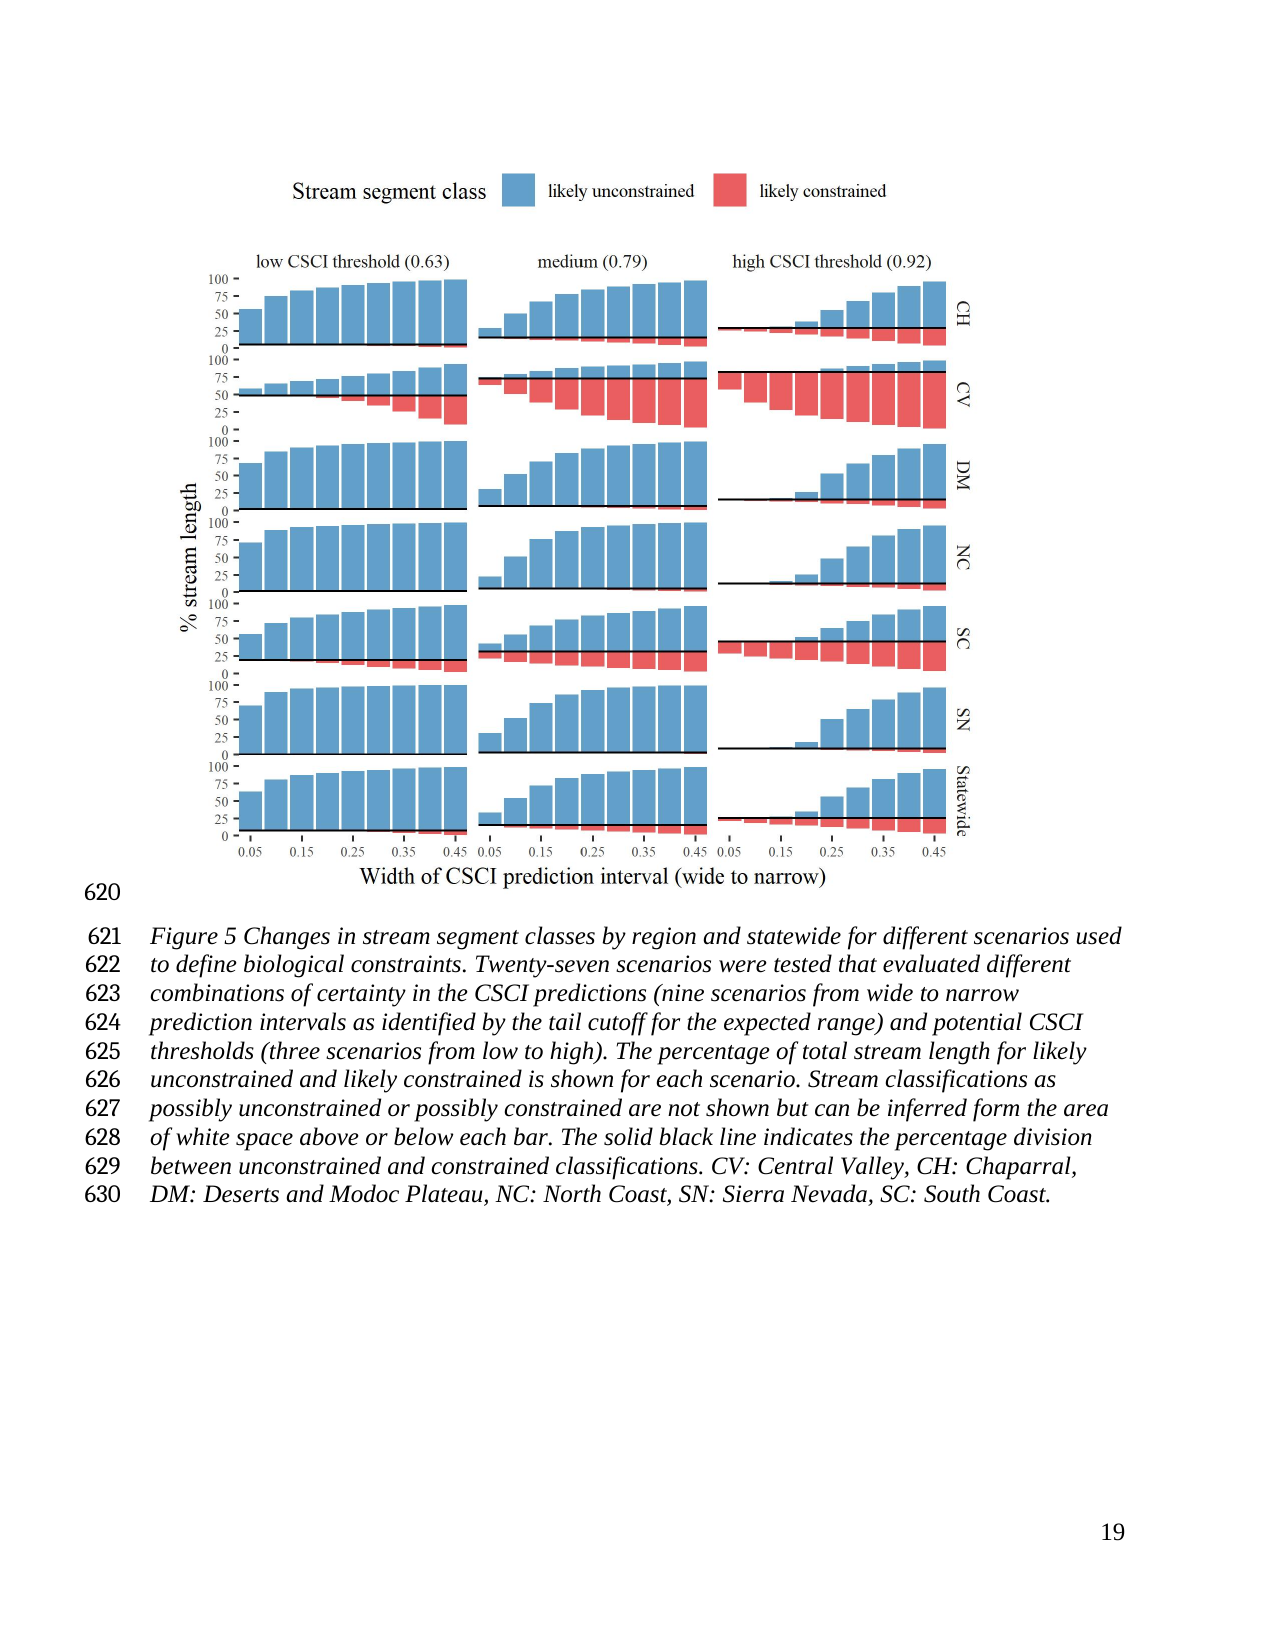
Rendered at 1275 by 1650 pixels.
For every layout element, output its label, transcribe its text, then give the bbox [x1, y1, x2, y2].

picture [168, 150, 994, 900]
text Figure 5 Changes in stream segment classes by region and statewide for different scenarios used to define biological constraints. Twenty-seven scenarios were tested that evaluated different combinations of certainty in the CSCI predictions (nine scenarios from wide to narrow prediction intervals as identified by the tail cutoff for the expected range) and potential CSCI thresholds (three scenarios from low to high). The percentage of total stream length for likely unconstrained and likely constrained is shown for each scenario. Stream classifications as possibly unconstrained or possibly constrained are not shown but can be inferred form the area of white space above or below each bar. The solid black line indicates the percentage division between unconstrained and constrained classifications. CV: Central Valley, CH: Chaparral, DM: Deserts and Modoc Plateau, NC: North Coast, SN: Sierra Nevada, SC: South Coast. [150, 921, 1125, 1208]
